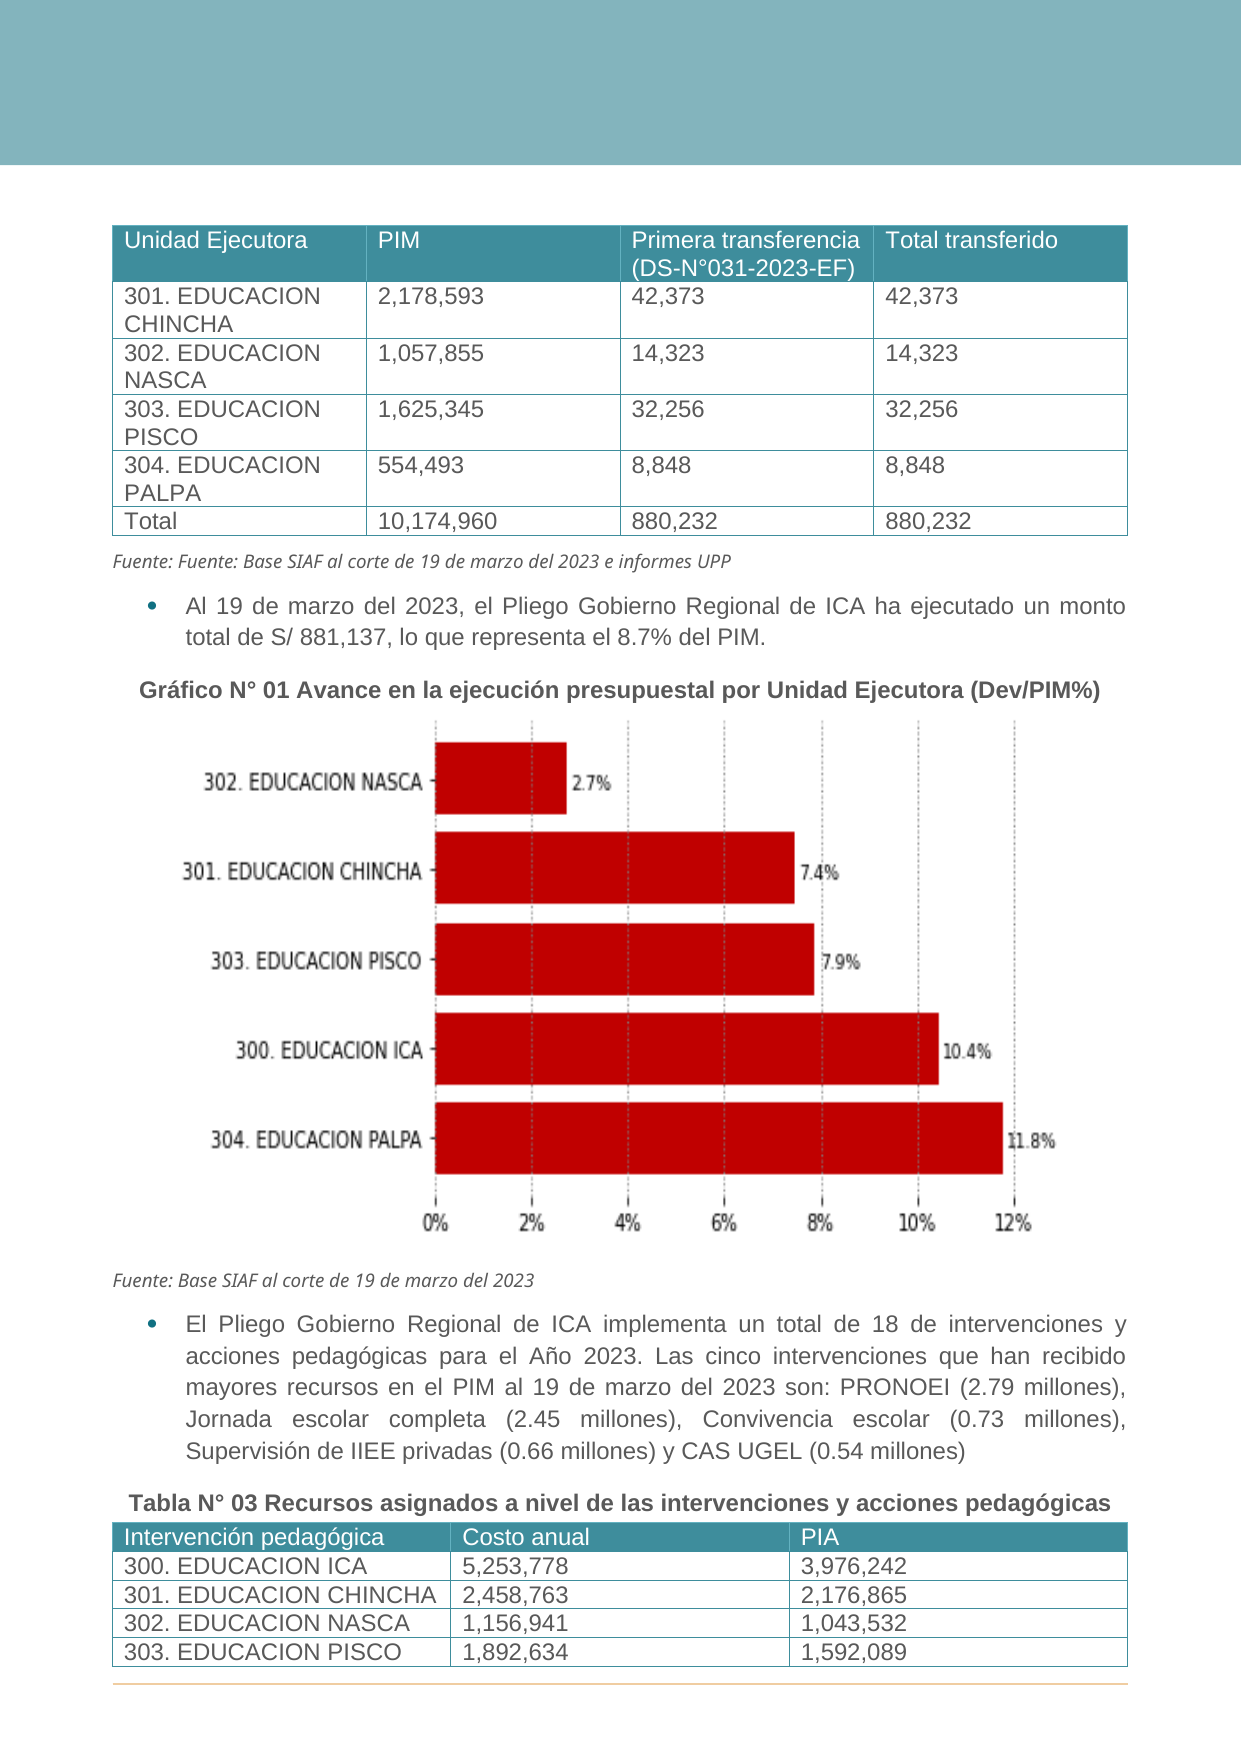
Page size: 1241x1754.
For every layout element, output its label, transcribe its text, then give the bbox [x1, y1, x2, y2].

table_cell 303. EDUCACION PISCO [113, 1638, 450, 1666]
list Al 19 de marzo del 2023, el Pliego Gobierno Regional de ICA ha ejecutado un monto total de S/ 881,137, lo que representa el 8.7% del PIM. [148, 592, 1128, 651]
table_cell 3,976,242 [790, 1552, 1127, 1579]
table_cell 2,178,593 [367, 282, 620, 337]
table_header Intervención pedagógica [113, 1523, 450, 1551]
table_cell 301. EDUCACION CHINCHA [113, 282, 366, 337]
table_cell 300. EDUCACION ICA [113, 1552, 450, 1579]
table_cell 301. EDUCACION CHINCHA [113, 1581, 450, 1608]
table_header Total transferido [874, 226, 1127, 281]
table_cell 10,174,960 [367, 507, 620, 535]
table_cell 8,848 [621, 451, 873, 506]
table_header PIM [367, 226, 620, 281]
table_cell 2,458,763 [451, 1581, 789, 1608]
table_cell 1,625,345 [367, 395, 620, 450]
table_cell 1,892,634 [451, 1638, 789, 1666]
table_cell 14,323 [874, 339, 1127, 394]
table_cell 2,176,865 [790, 1581, 1127, 1608]
table_cell 303. EDUCACION PISCO [113, 395, 366, 450]
table_cell 5,253,778 [451, 1552, 789, 1579]
table_cell 32,256 [874, 395, 1127, 450]
table_header Costo anual [451, 1523, 789, 1551]
table_cell 1,156,941 [451, 1609, 789, 1637]
table_cell 32,256 [621, 395, 873, 450]
table_cell 8,848 [874, 451, 1127, 506]
table_cell 302. EDUCACION NASCA [113, 339, 366, 394]
table_cell 42,373 [874, 282, 1127, 337]
table_header PIA [790, 1523, 1127, 1551]
table_cell 14,323 [621, 339, 873, 394]
table_cell 880,232 [621, 507, 873, 535]
list El Pliego Gobierno Regional de ICA implementa un total de 18 de intervenciones y acciones pedagógicas para el Año 2023. Las cinco intervenciones que han recibido mayores recursos en el PIM al 19 de marzo del 2023 son: PRONOEI (2.79 millones), Jornada escolar completa (2.45 millones), Convivencia escolar (0.73 millones), Supervisión de IIEE privadas (0.66 millones) y CAS UGEL (0.54 millones) [148, 1310, 1128, 1464]
table_cell 554,493 [367, 451, 620, 506]
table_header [621, 226, 873, 281]
text Gráfico N° 01 Avance en la ejecución presupuestal por Unidad Ejecutora (Dev/PIM%) [112, 676, 1128, 703]
text Fuente: Base SIAF al corte de 19 de marzo del 2023 [112, 1267, 1128, 1292]
table_cell 1,043,532 [790, 1609, 1127, 1637]
table_cell 880,232 [874, 507, 1127, 535]
text Fuente: Fuente: Base SIAF al corte de 19 de marzo del 2023 e informes UPP [112, 548, 1128, 574]
table_cell Total [113, 507, 366, 535]
text Tabla N° 03 Recursos asignados a nivel de las intervenciones y acciones pedagógicas [112, 1489, 1128, 1517]
picture [170, 708, 1071, 1249]
table_header Unidad Ejecutora [113, 226, 366, 281]
table_cell 304. EDUCACION PALPA [113, 451, 366, 506]
table_cell 1,057,855 [367, 339, 620, 394]
table_cell 302. EDUCACION NASCA [113, 1609, 450, 1637]
table_cell 42,373 [621, 282, 873, 337]
table_cell 1,592,089 [790, 1638, 1127, 1666]
